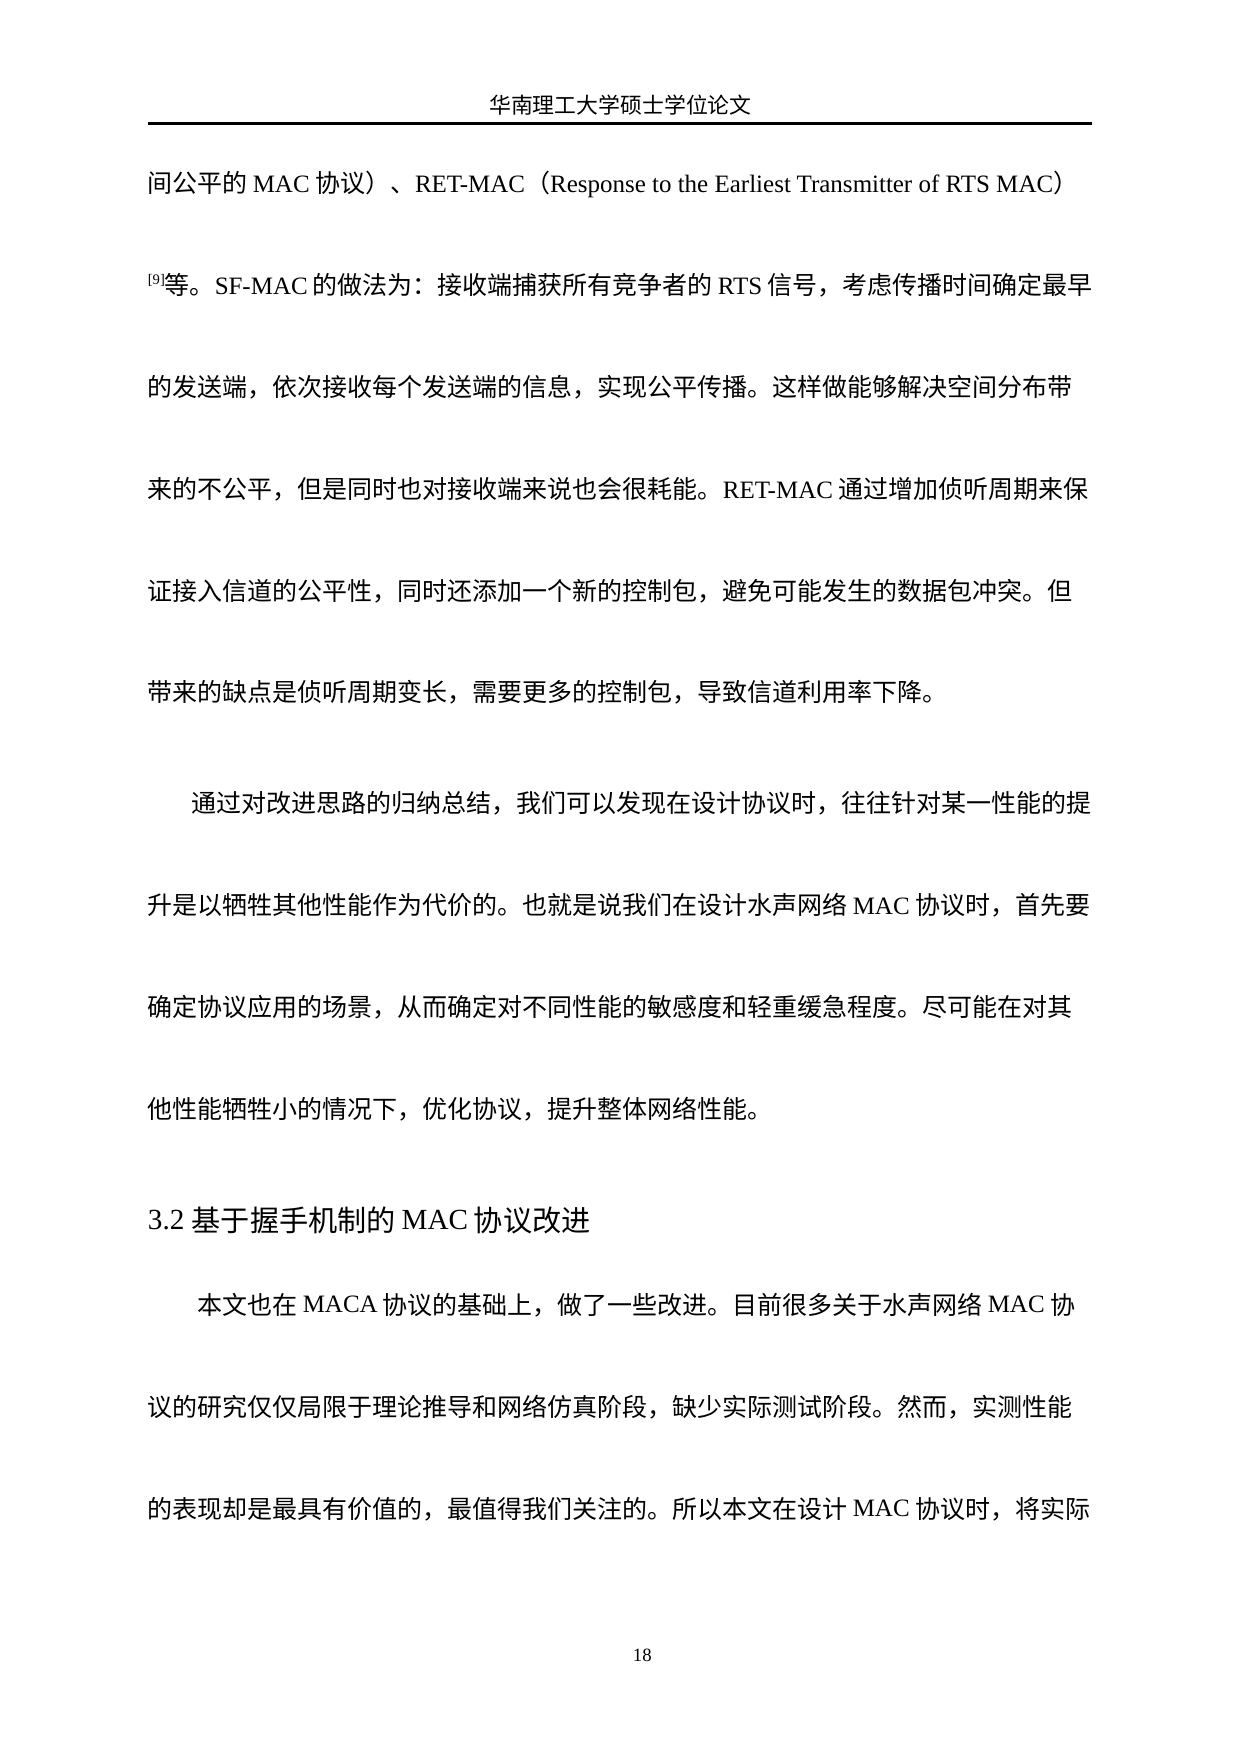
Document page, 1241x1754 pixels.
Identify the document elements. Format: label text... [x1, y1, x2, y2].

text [148, 148, 1092, 725]
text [148, 1270, 1092, 1541]
text 通过对改进思路的归纳总结，我们可以发现在设计协议时，往往针对某一性能的提升是以牺牲其他性能作为代价的。也就是说我们在设计水声网络MAC协议时，首先要确定协议应用的场景，从而确定对不同性能的敏感度和轻重缓急程度。尽可能在对其他性能牺牲小的情况下，优化协议，提升整体网络性能。 [148, 768, 1092, 1142]
subtitle 3.2 基于握手机制的MAC协议改进 [148, 1185, 1092, 1253]
